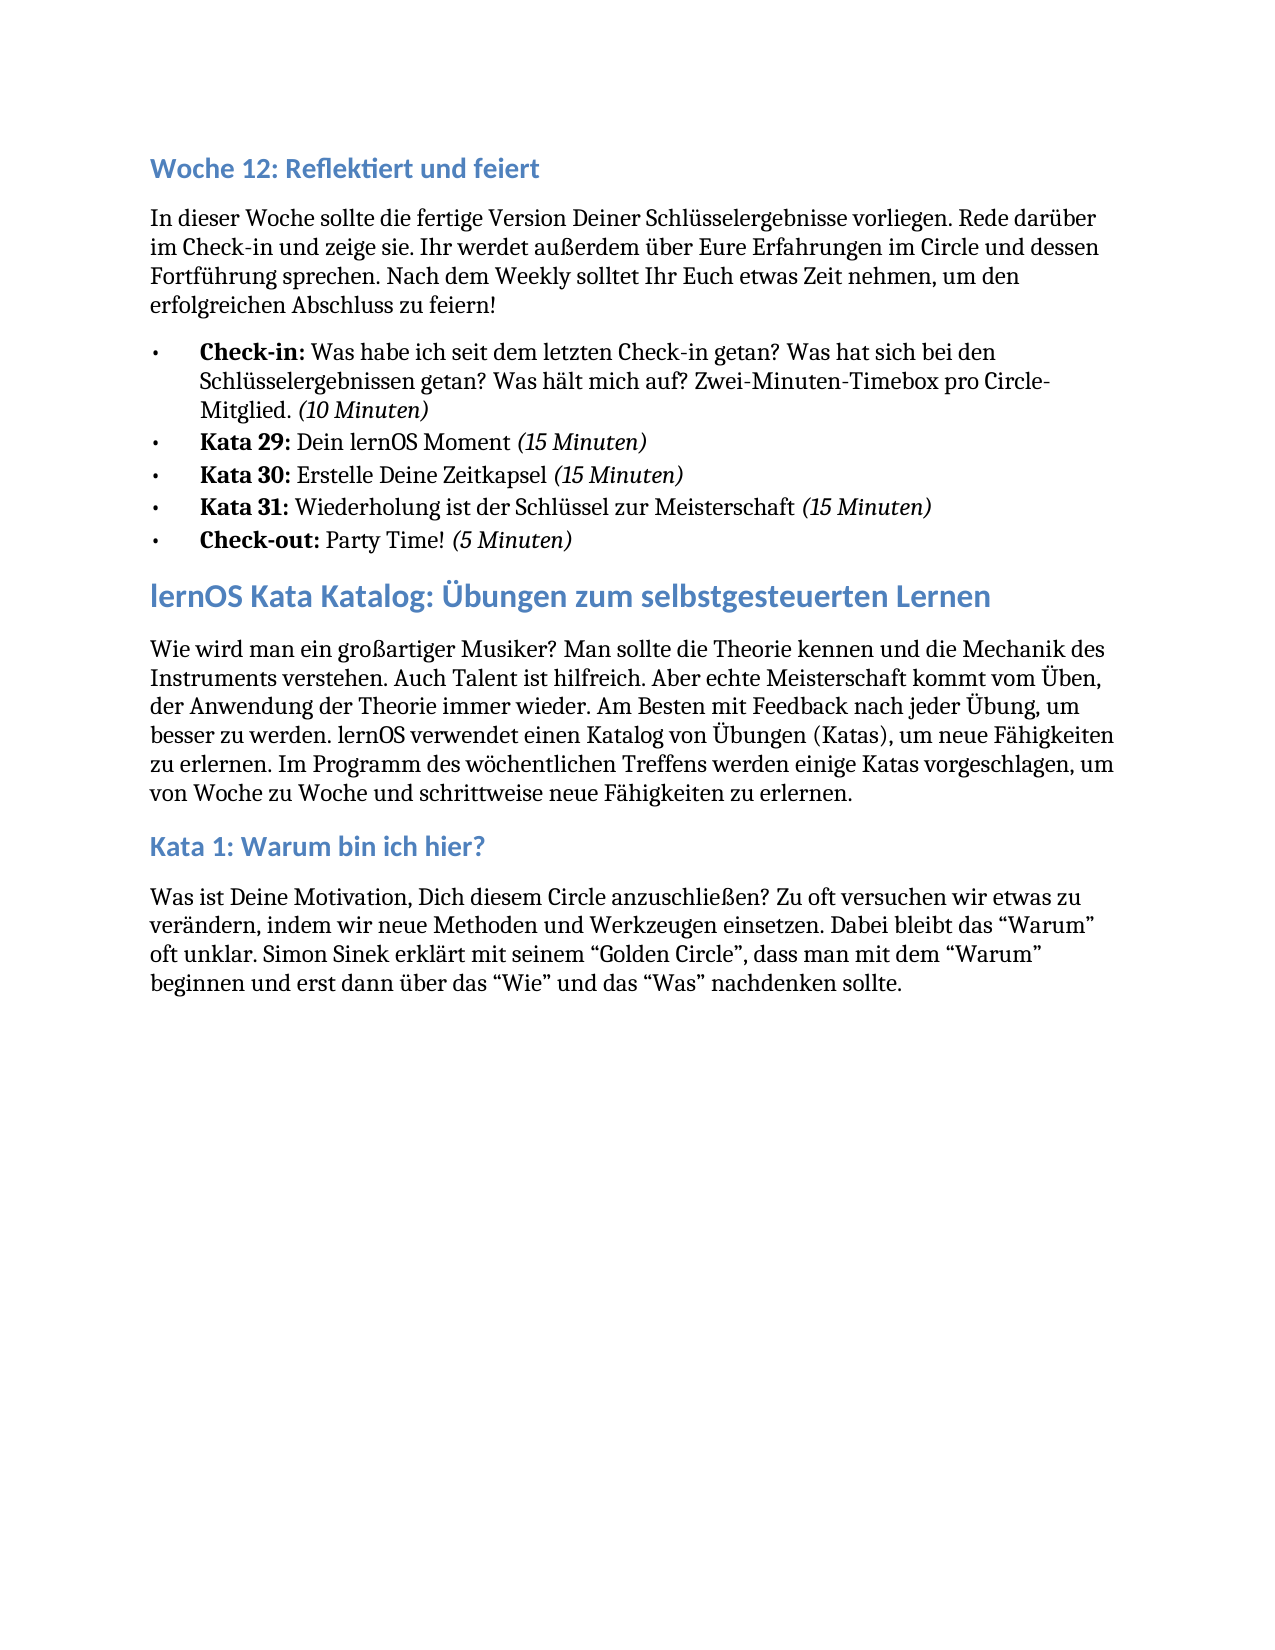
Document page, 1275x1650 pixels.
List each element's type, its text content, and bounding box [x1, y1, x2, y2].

list Kata 31: Wiederholung ist der Schlüssel zur Meisterschaft (15 Minuten) [150, 493, 1125, 522]
text In dieser Woche sollte die fertige Version Deiner Schlüsselergebnisse vorliegen. Rede darüber im Check-in und zeige sie. Ihr werdet außerdem über Eure Erfahrungen im Circle und dessen Fortführung sprechen. Nach dem Weekly solltet Ihr Euch etwas Zeit nehmen, um den erfolgreichen Abschluss zu feiern! [150, 204, 1125, 319]
subtitle Kata 1: Warum bin ich hier? [150, 828, 1125, 864]
list Check-out: Party Time! (5 Minuten) [150, 526, 1125, 554]
subtitle Woche 12: Reflektiert und feiert [150, 150, 1125, 186]
text Was ist Deine Motivation, Dich diesem Circle anzuschließen? Zu oft versuchen wir etwas zu verändern, indem wir neue Methoden und Werkzeugen einsetzen. Dabei bleibt das “Warum” oft unklar. Simon Sinek erklärt mit seinem “Golden Circle”, dass man mit dem “Warum” beginnen und erst dann über das “Wie” und das “Was” nachdenken sollte. [150, 882, 1125, 997]
list Kata 30: Erstelle Deine Zeitkapsel (15 Minuten) [150, 461, 1125, 489]
text Wie wird man ein großartiger Musiker? Man sollte die Theorie kennen und die Mechanik des Instruments verstehen. Auch Talent ist hilfreich. Aber echte Meisterschaft kommt vom Üben, der Anwendung der Theorie immer wieder. Am Besten mit Feedback nach jeder Übung, um besser zu werden. lernOS verwendet einen Katalog von Übungen (Katas), um neue Fähigkeiten zu erlernen. Im Programm des wöchentlichen Treffens werden einige Katas vorgeschlagen, um von Woche zu Woche und schrittweise neue Fähigkeiten zu erlernen. [150, 635, 1125, 807]
list Kata 29: Dein lernOS Moment (15 Minuten) [150, 428, 1125, 457]
subtitle lernOS Kata Katalog: Übungen zum selbstgesteuerten Lernen [150, 575, 1125, 616]
